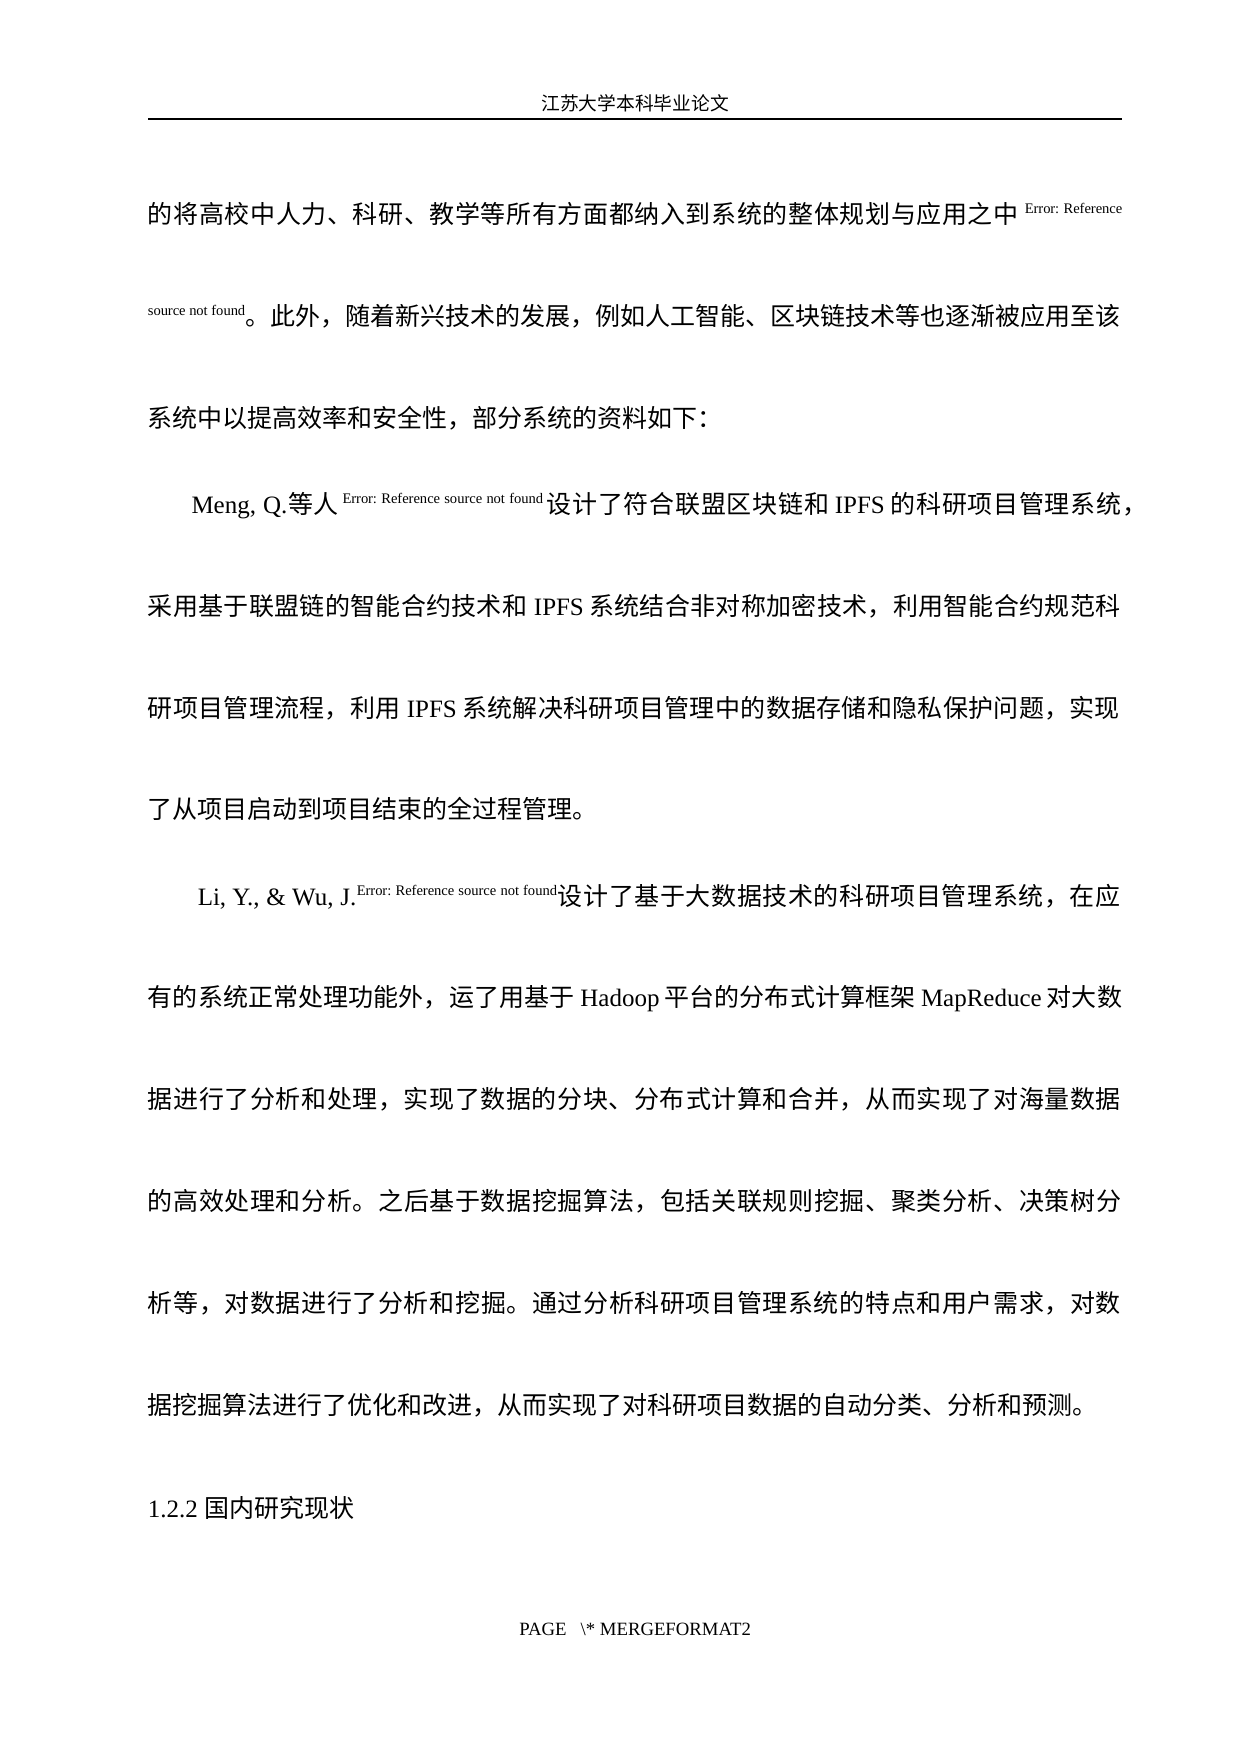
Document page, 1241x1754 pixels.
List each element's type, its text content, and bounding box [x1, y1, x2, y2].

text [148, 179, 1122, 450]
text 1.2.2 国内研究现状 [148, 1472, 1122, 1540]
